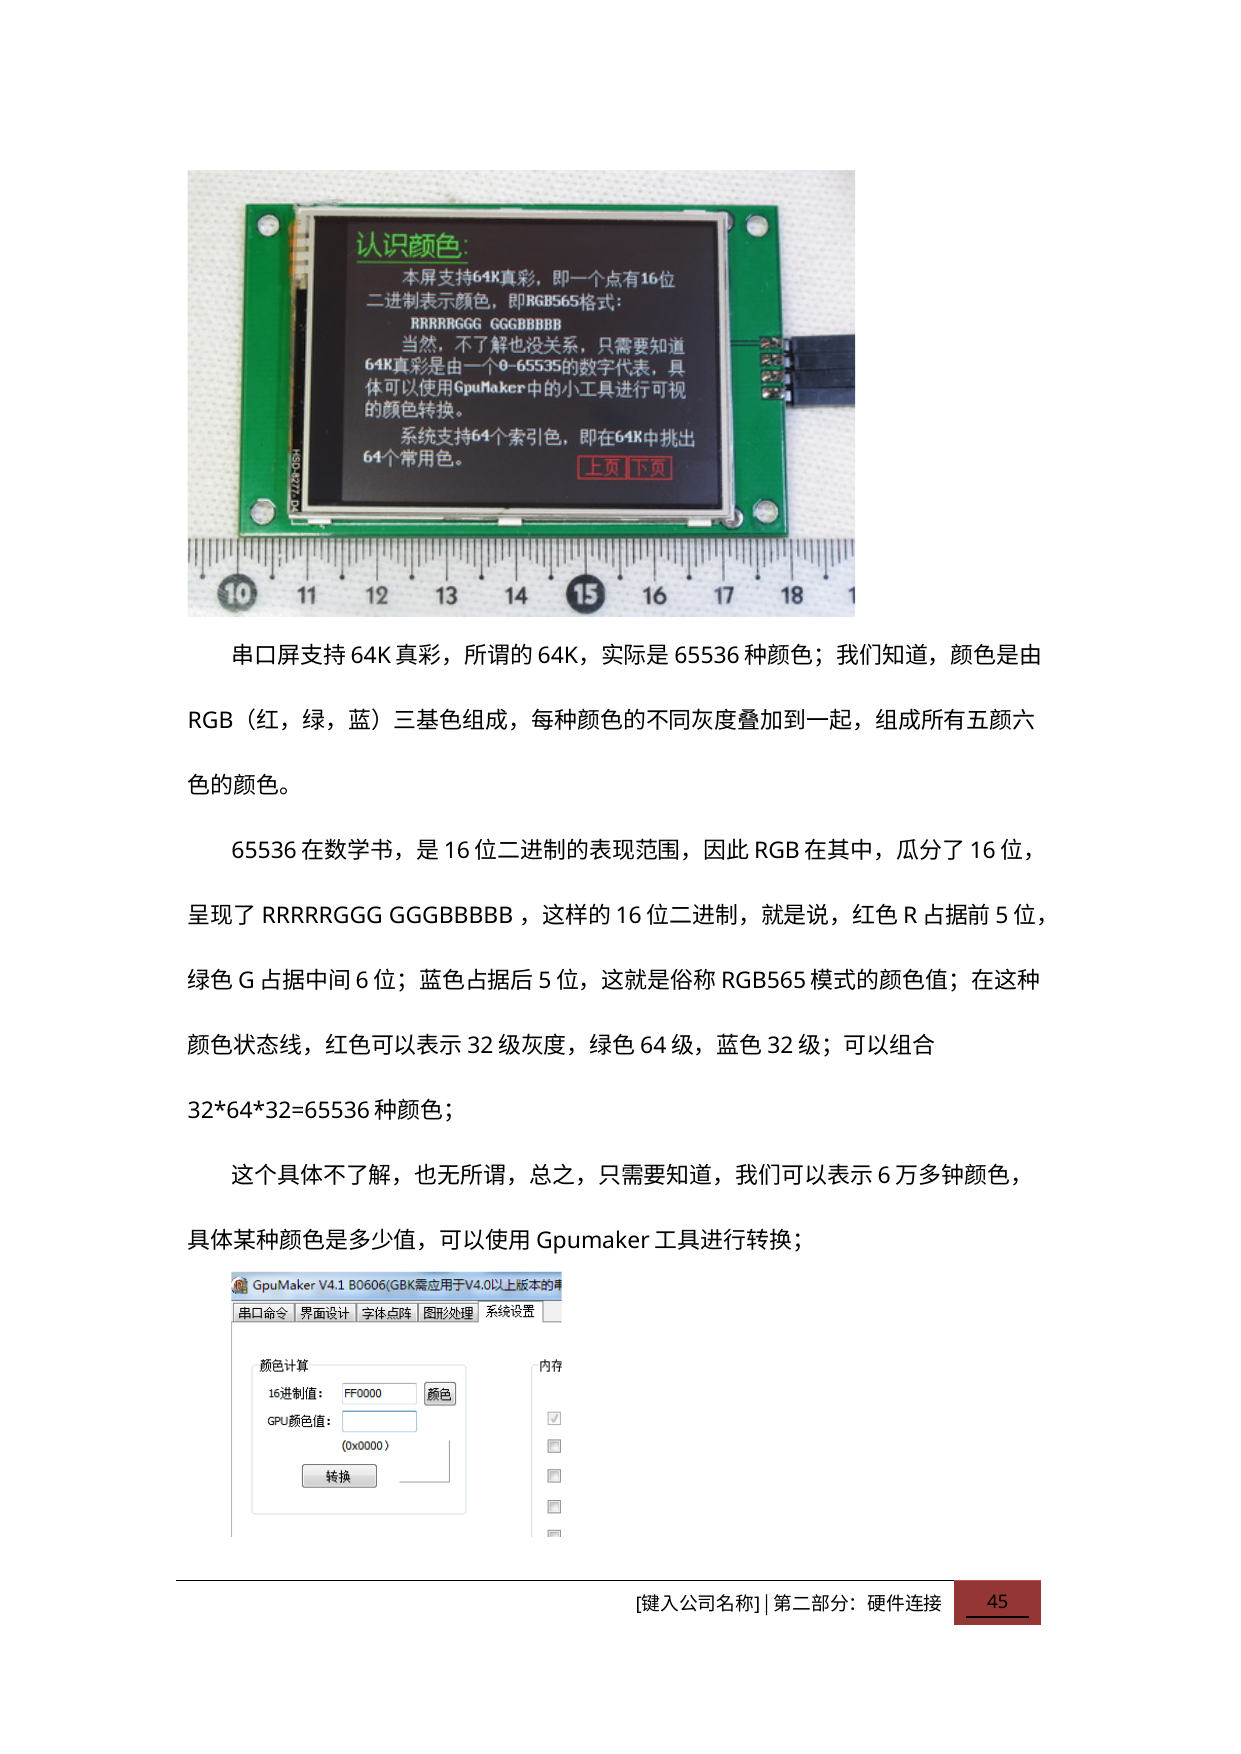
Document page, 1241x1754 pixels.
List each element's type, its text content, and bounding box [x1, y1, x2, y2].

picture [187, 170, 856, 617]
picture [231, 1271, 562, 1537]
text 65536在数学书，是16位二进制的表现范围，因此RGB在其中，瓜分了16位，呈现了 RRRRRGGG GGGBBBBB ，这样的16位二进制，就是说，红色R占据前5位，绿色G占据中间6位；蓝色占据后5位，这就是俗称RGB565模式的颜色值；在这种颜色状态线，红色可以表示32级灰度，绿色64级，蓝色32级；可以组合32*64*32=65536种颜色； [187, 816, 1053, 1141]
text 串口屏支持64K真彩，所谓的64K，实际是65536种颜色；我们知道，颜色是由RGB（红，绿，蓝）三基色组成，每种颜色的不同灰度叠加到一起，组成所有五颜六色的颜色。 [187, 621, 1053, 816]
text 这个具体不了解，也无所谓，总之，只需要知道，我们可以表示6万多钟颜色，具体某种颜色是多少值，可以使用Gpumaker工具进行转换； [187, 1141, 1053, 1271]
